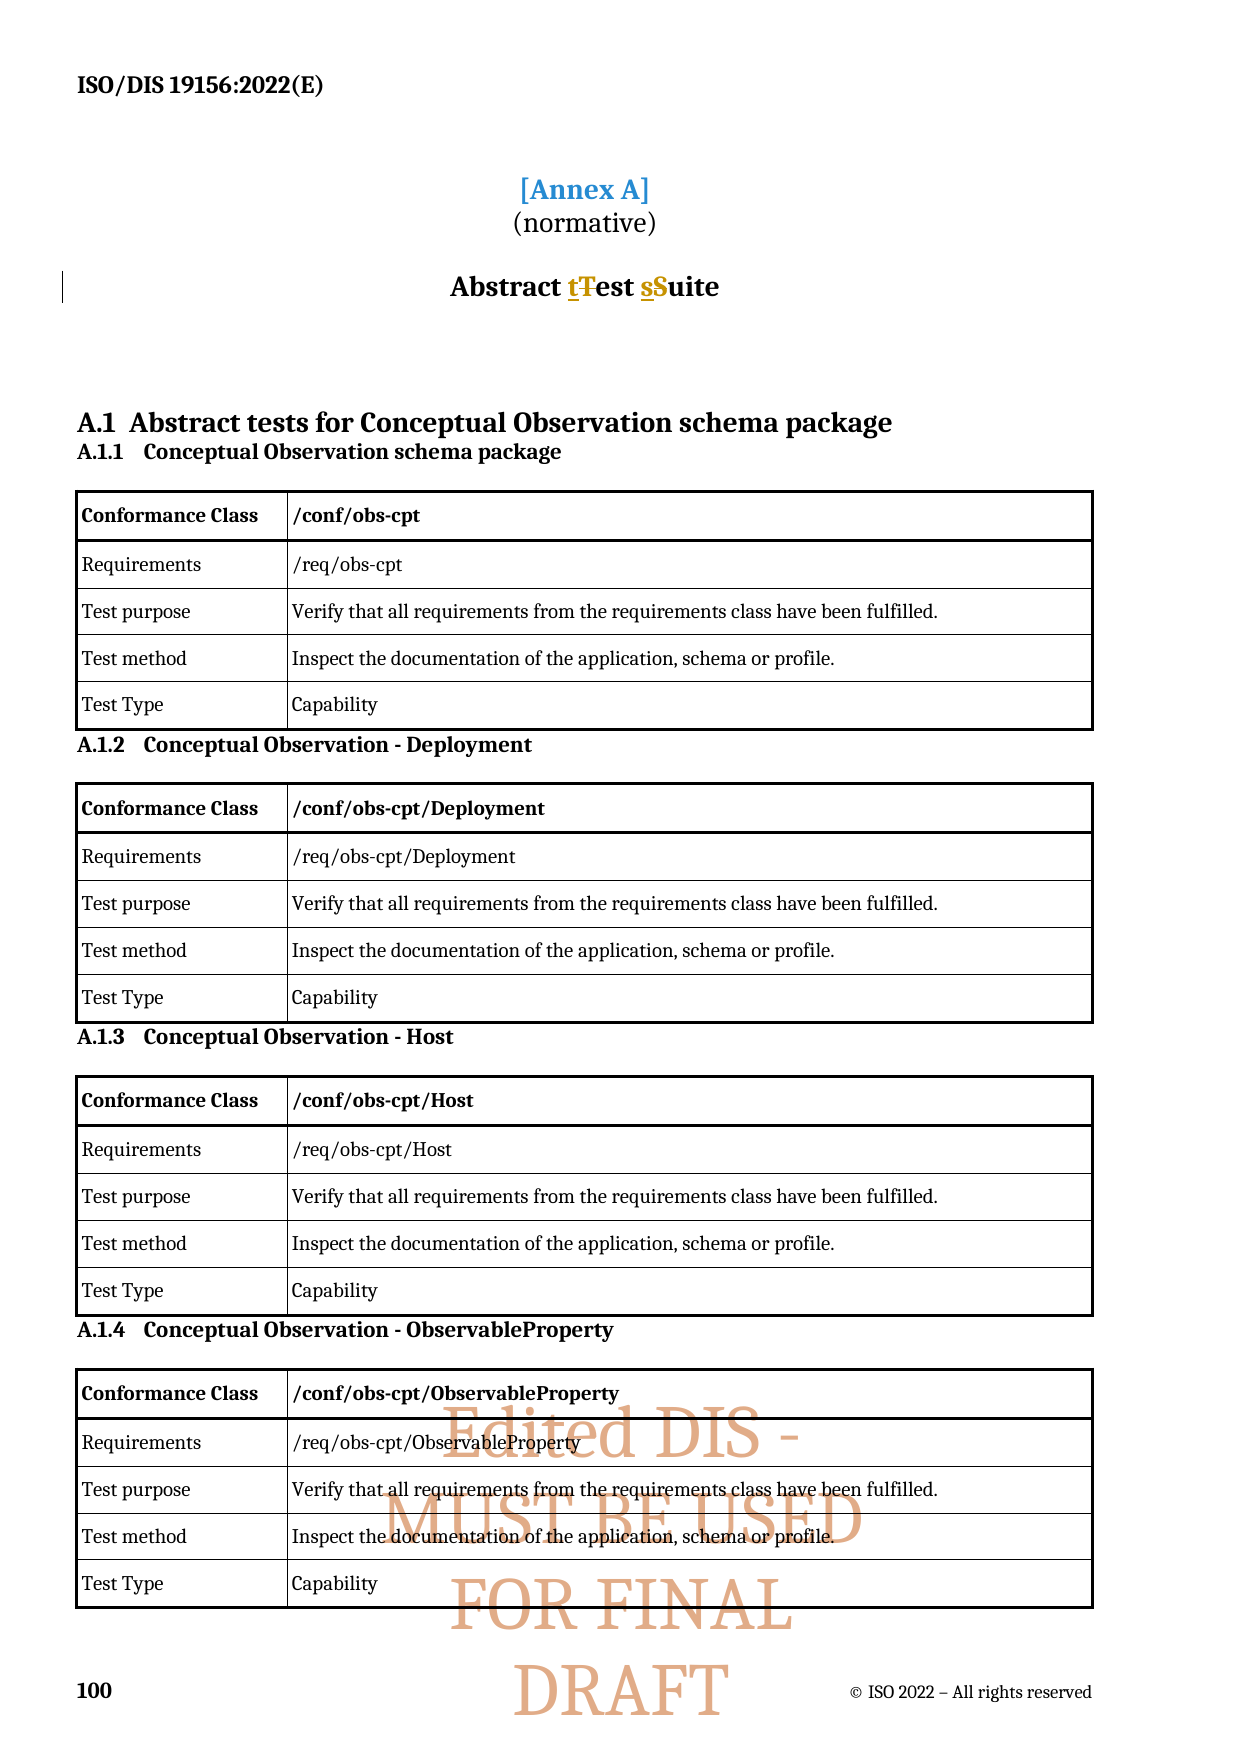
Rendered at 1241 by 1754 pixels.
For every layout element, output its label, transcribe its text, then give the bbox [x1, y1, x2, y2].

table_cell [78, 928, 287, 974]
text Conceptual Observation - Host [77, 1024, 1092, 1050]
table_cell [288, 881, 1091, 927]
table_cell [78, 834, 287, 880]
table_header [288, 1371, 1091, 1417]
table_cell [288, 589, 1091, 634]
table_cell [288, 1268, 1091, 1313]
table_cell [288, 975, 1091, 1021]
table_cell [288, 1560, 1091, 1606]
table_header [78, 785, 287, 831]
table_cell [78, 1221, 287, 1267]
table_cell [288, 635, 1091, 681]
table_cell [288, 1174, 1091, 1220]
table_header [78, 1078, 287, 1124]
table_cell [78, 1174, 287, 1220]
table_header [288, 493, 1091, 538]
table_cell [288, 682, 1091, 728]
text Abstract tests for Conceptual Observation schema package [77, 410, 1092, 438]
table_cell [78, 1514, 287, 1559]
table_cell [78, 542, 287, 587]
text (normative) Abstract est uite [77, 174, 1092, 303]
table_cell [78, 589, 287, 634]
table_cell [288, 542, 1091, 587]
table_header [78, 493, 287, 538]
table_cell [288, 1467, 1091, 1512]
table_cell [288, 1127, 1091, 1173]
text Conceptual Observation schema package [77, 438, 1092, 464]
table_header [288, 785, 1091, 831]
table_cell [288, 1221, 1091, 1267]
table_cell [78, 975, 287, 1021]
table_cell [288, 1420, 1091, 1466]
text Conceptual Observation - Deployment [77, 731, 1092, 757]
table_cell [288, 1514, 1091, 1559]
text Conceptual Observation - ObservableProperty [77, 1317, 1092, 1343]
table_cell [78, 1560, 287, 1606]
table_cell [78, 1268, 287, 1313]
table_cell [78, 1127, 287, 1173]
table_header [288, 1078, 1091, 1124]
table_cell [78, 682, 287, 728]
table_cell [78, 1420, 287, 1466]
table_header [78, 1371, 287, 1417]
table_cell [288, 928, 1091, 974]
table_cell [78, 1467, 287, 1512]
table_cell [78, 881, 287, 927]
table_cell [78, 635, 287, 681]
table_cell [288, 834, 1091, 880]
